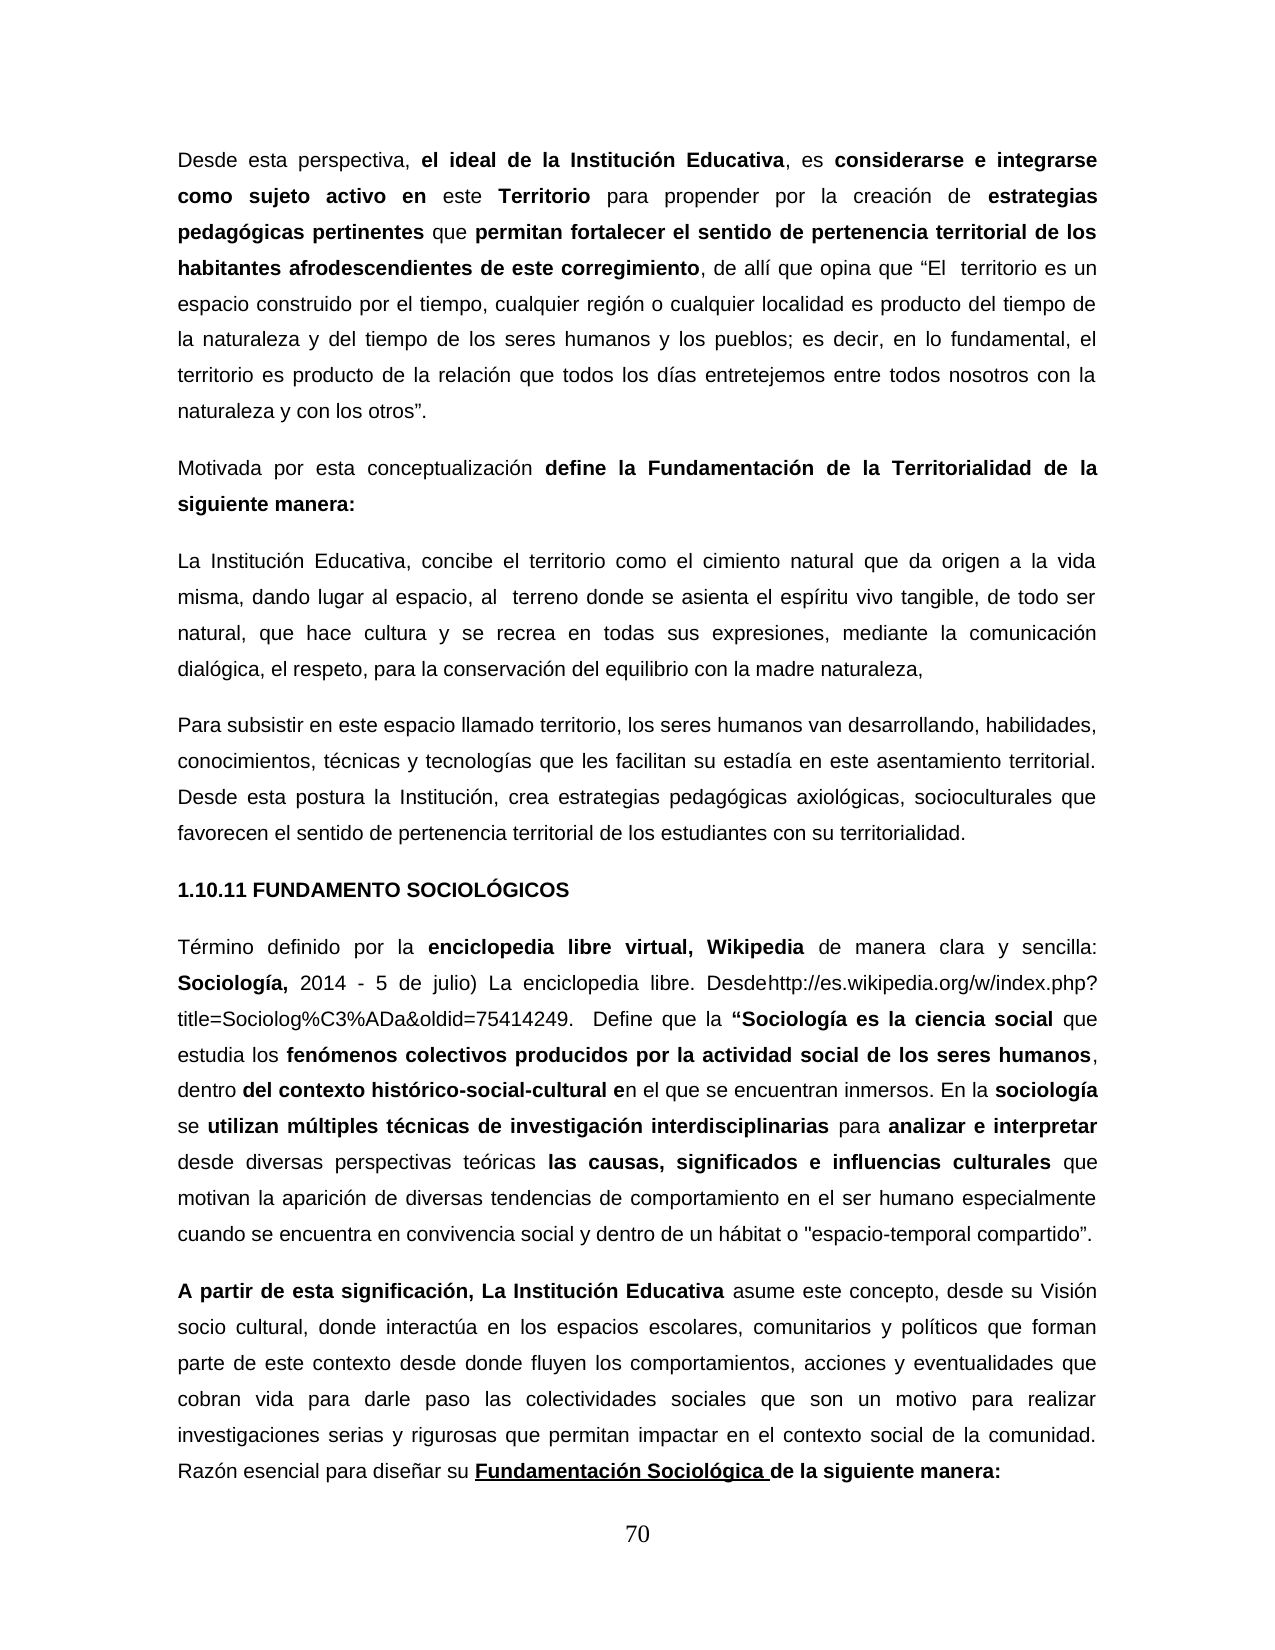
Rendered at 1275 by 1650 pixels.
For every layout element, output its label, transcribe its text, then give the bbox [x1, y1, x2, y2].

text 1.10.11 FUNDAMENTO SOCIOLÓGICOS [177, 878, 1098, 902]
text Motivada por esta conceptualización define la Fundamentación de la Territorialidad de la siguiente manera: [177, 456, 1098, 516]
text La Institución Educativa, concibe el territorio como el cimiento natural que da origen a la vida misma, dando lugar al espacio, al terreno donde se asienta el espíritu vivo tangible, de todo ser natural, que hace cultura y se recrea en todas sus expresiones, mediante la comunicación dialógica, el respeto, para la conservación del equilibrio con la madre naturaleza, [177, 549, 1098, 680]
text Para subsistir en este espacio llamado territorio, los seres humanos van desarrollando, habilidades, conocimientos, técnicas y tecnologías que les facilitan su estadía en este asentamiento territorial. Desde esta postura la Institución, crea estrategias pedagógicas axiológicas, socioculturales que favorecen el sentido de pertenencia territorial de los estudiantes con su territorialidad. [177, 713, 1098, 845]
text Término definido por la enciclopedia libre virtual, Wikipedia de manera clara y sencilla: Sociología, 2014 - 5 de julio) La enciclopedia libre. Desdehttp://es.wikipedia.org/w/index.php?title=Sociolog%C3%ADa&oldid=75414249. Define que la “Sociología es la ciencia social que estudia los fenómenos colectivos producidos por la actividad social de los seres humanos, dentro del contexto histórico-social-cultural en el que se encuentran inmersos. En la sociología se utilizan múltiples técnicas de investigación interdisciplinarias para analizar e interpretar desde diversas perspectivas teóricas las causas, significados e influencias culturales que motivan la aparición de diversas tendencias de comportamiento en el ser humano especialmente cuando se encuentra en convivencia social y dentro de un hábitat o "espacio-temporal compartido”. [177, 934, 1098, 1246]
text Desde esta perspectiva, el ideal de la Institución Educativa, es considerarse e integrarse como sujeto activo en este Territorio para propender por la creación de estrategias pedagógicas pertinentes que permitan fortalecer el sentido de pertenencia territorial de los habitantes afrodescendientes de este corregimiento, de allí que opina que “El territorio es un espacio construido por el tiempo, cualquier región o cualquier localidad es producto del tiempo de la naturaleza y del tiempo de los seres humanos y los pueblos; es decir, en lo fundamental, el territorio es producto de la relación que todos los días entretejemos entre todos nosotros con la naturaleza y con los otros”. [177, 148, 1098, 423]
text A partir de esta significación, La Institución Educativa asume este concepto, desde su Visión socio cultural, donde interactúa en los espacios escolares, comunitarios y políticos que forman parte de este contexto desde donde fluyen los comportamientos, acciones y eventualidades que cobran vida para darle paso las colectividades sociales que son un motivo para realizar investigaciones serias y rigurosas que permitan impactar en el contexto social de la comunidad. Razón esencial para diseñar su Fundamentación Sociológica de la siguiente manera: [177, 1279, 1098, 1482]
